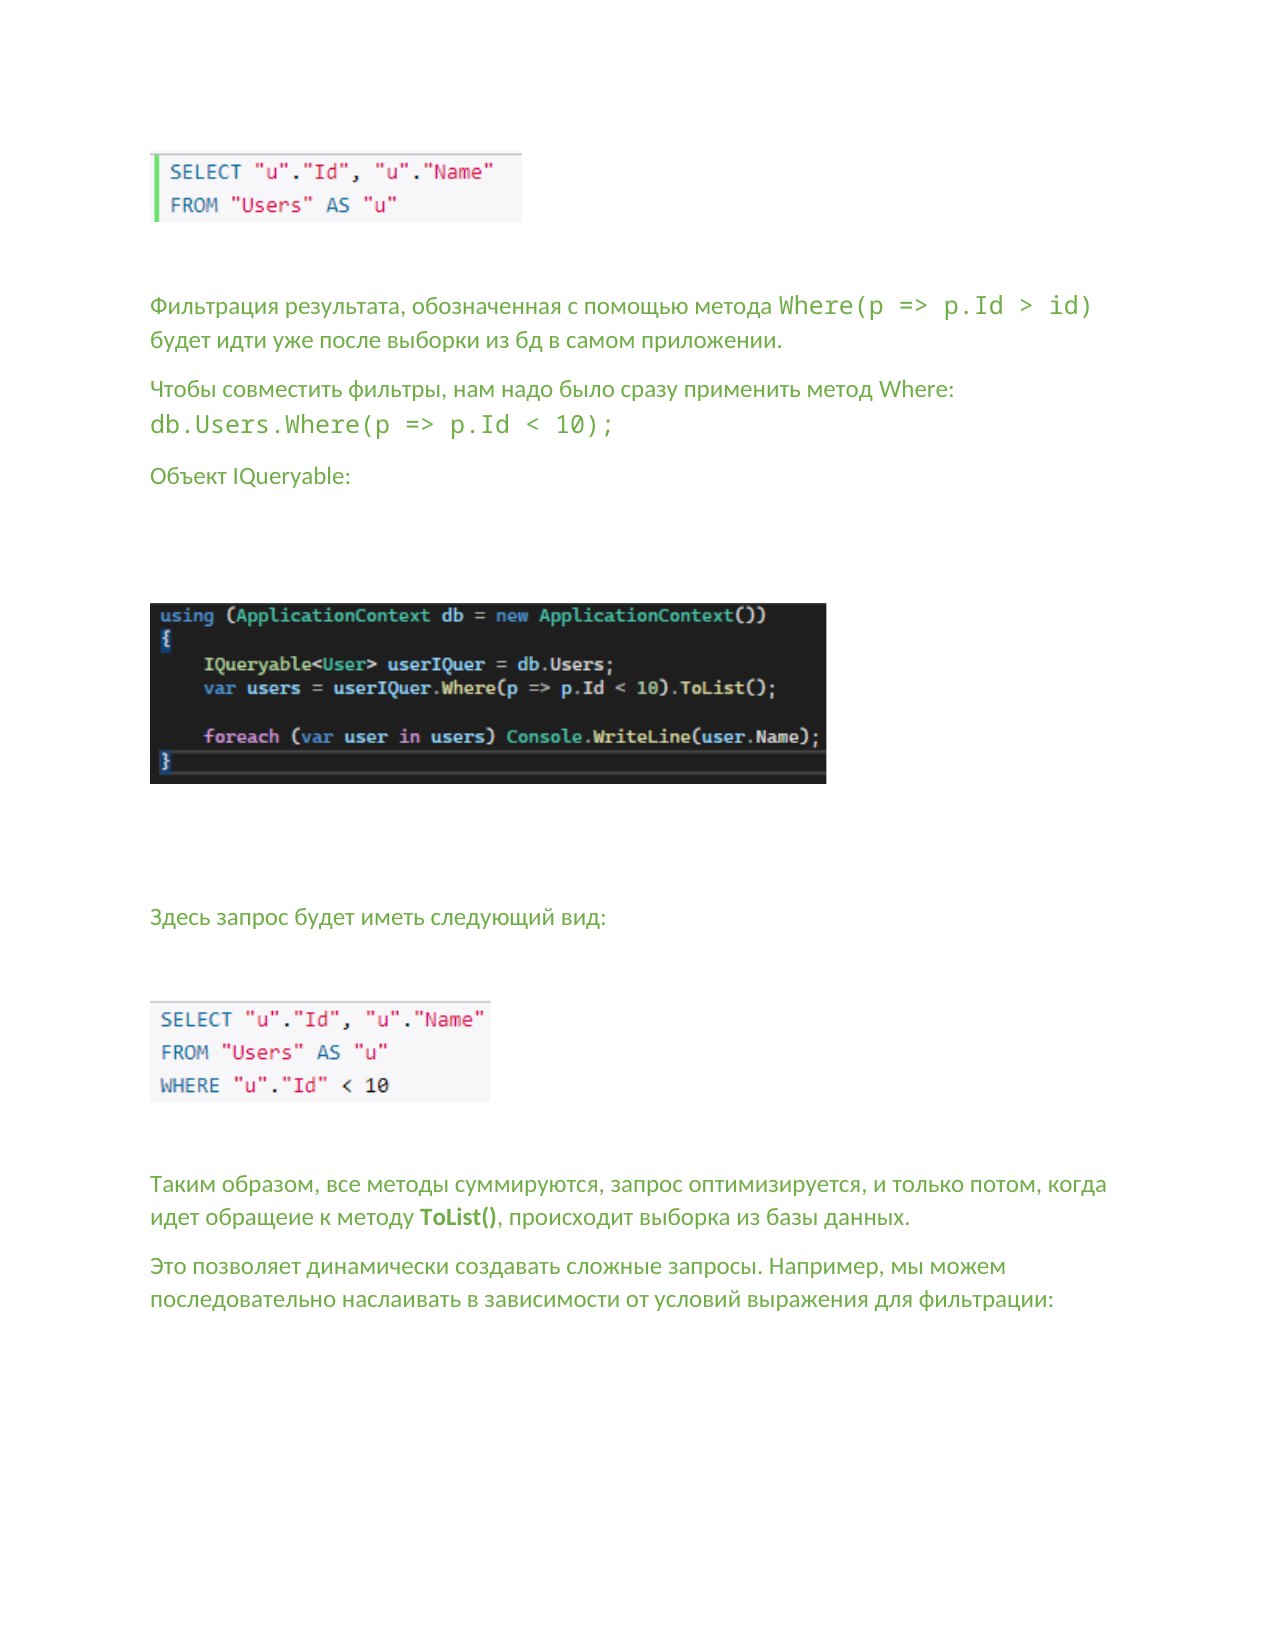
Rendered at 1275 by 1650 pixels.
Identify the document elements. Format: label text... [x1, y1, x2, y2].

text Здесь запрос будет иметь следующий вид: [150, 901, 1125, 932]
picture [150, 1000, 491, 1102]
text Это позволяет динамически создавать сложные запросы. Например, мы можем последовательно наслаивать в зависимости от условий выражения для фильтрации: [150, 1250, 1125, 1314]
text Фильтрация результата, обозначенная с помощью метода Where(p => p.Id > id) будет идти уже после выборки из бд в самом приложении. [150, 288, 1125, 354]
text Таким образом, все методы суммируются, запрос оптимизируется, и только потом, когда идет обращеие к методу ToList(), происходит выборка из базы данных. [150, 1168, 1125, 1231]
picture [150, 150, 522, 222]
text Чтобы совместить фильтры, нам надо было сразу применить метод Where: db.Users.Where(p => p.Id < 10); [150, 374, 1125, 441]
picture [150, 603, 827, 784]
text Объект IQueryable: [150, 460, 1125, 491]
